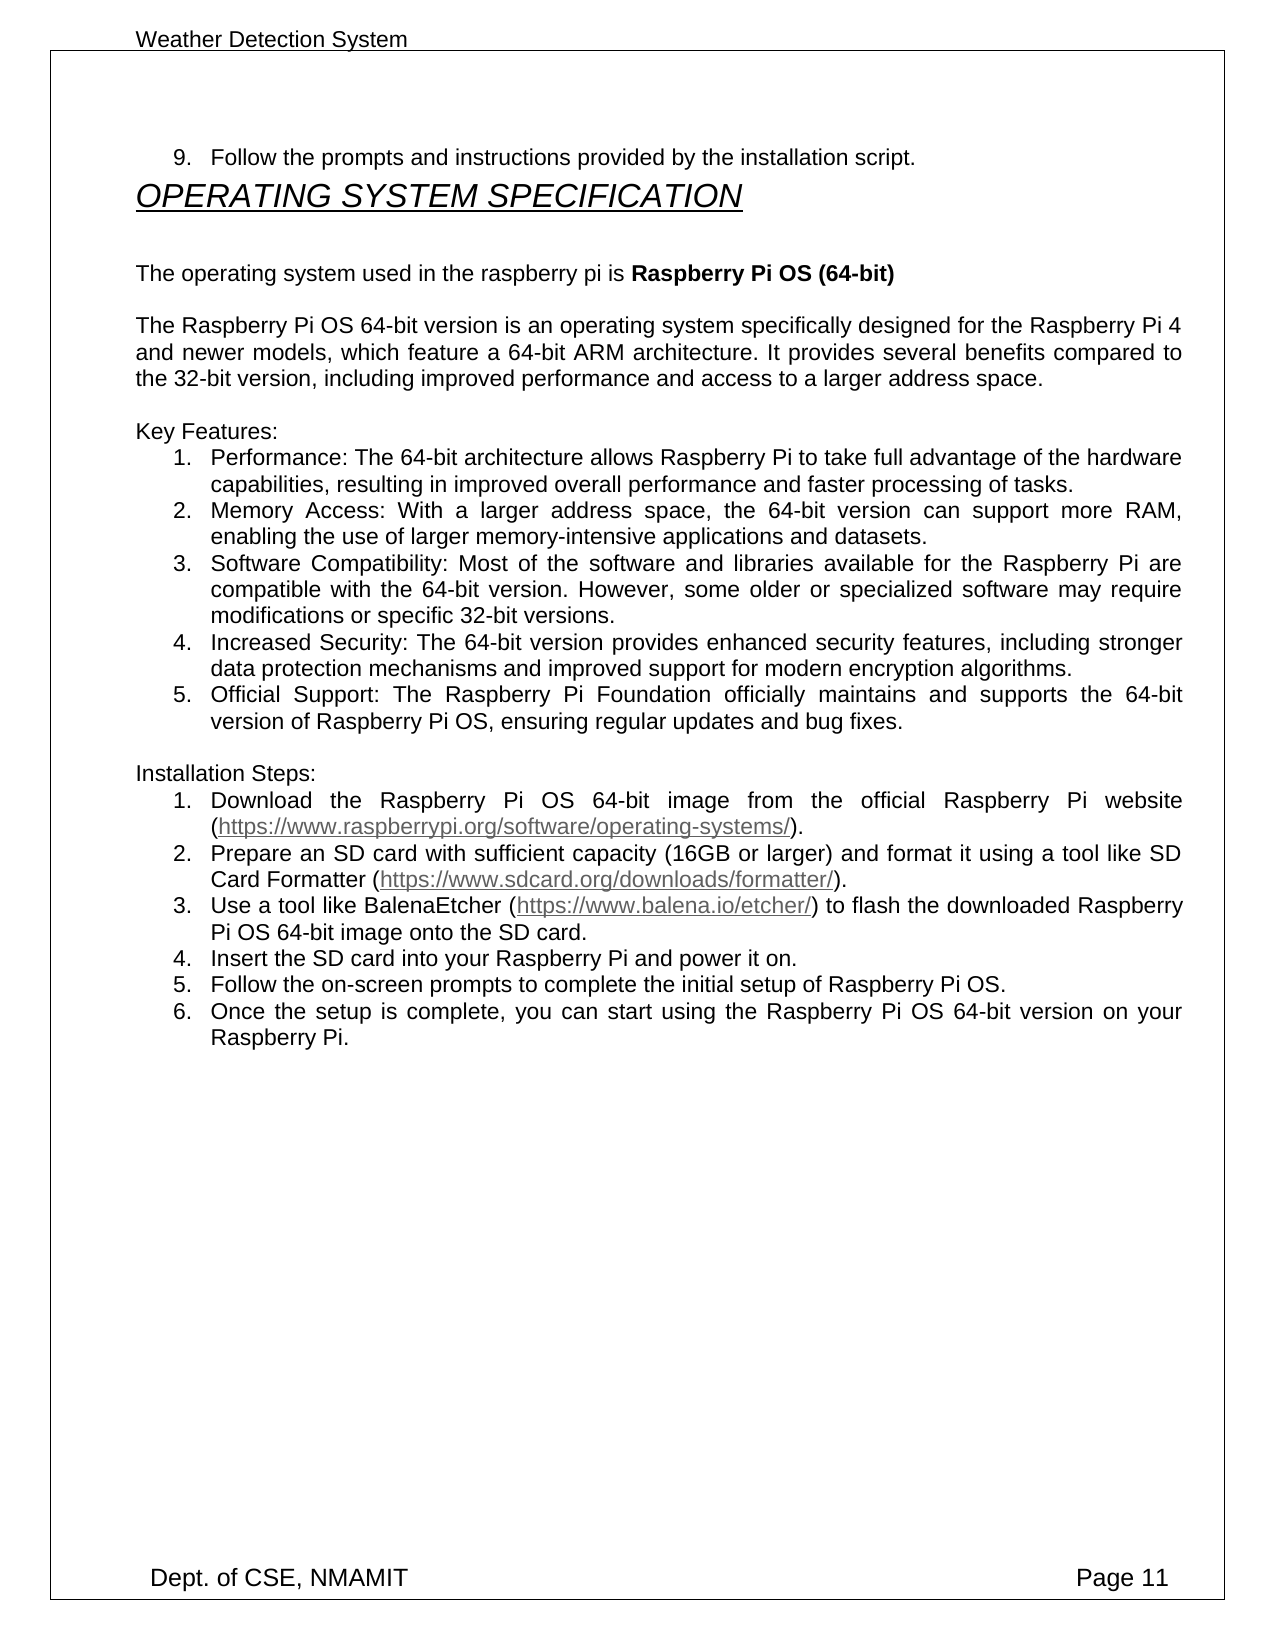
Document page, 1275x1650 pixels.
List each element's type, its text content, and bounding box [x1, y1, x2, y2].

subtitle Follow the prompts and instructions provided by the installation script. [173, 144, 1183, 170]
list Download the Raspberry Pi OS 64-bit image from the official Raspberry Pi website (https://www.raspberrypi.org/software/operating-systems/). [173, 787, 1183, 839]
text The operating system used in the raspberry pi is Raspberry Pi OS (64-bit) [135, 260, 1183, 286]
text The Raspberry Pi OS 64-bit version is an operating system specifically designed for the Raspberry Pi 4 and newer models, which feature a 64-bit ARM architecture. It provides several benefits compared to the 32-bit version, including improved performance and access to a larger address space. [135, 312, 1183, 391]
list Software Compatibility: Most of the software and libraries available for the Raspberry Pi are compatible with the 64-bit version. However, some older or specialized software may require modifications or specific 32-bit versions. [173, 549, 1183, 629]
text Key Features: [135, 418, 1183, 444]
text Installation Steps: [135, 760, 1183, 787]
list Prepare an SD card with sufficient capacity (16GB or larger) and format it using a tool like SD Card Formatter (https://www.sdcard.org/downloads/formatter/). [173, 839, 1183, 892]
subtitle OPERATING SYSTEM SPECIFICATION [135, 176, 1183, 215]
list Official Support: The Raspberry Pi Foundation officially maintains and supports the 64-bit version of Raspberry Pi OS, ensuring regular updates and bug fixes. [173, 681, 1183, 734]
list Use a tool like BalenaEtcher (https://www.balena.io/etcher/) to flash the downloaded Raspberry Pi OS 64-bit image onto the SD card. [173, 892, 1183, 945]
list Insert the SD card into your Raspberry Pi and power it on. [173, 945, 1183, 971]
list Follow the on-screen prompts to complete the initial setup of Raspberry Pi OS. [173, 971, 1183, 998]
list Memory Access: With a larger address space, the 64-bit version can support more RAM, enabling the use of larger memory-intensive applications and datasets. [173, 497, 1183, 549]
list Once the setup is complete, you can start using the Raspberry Pi OS 64-bit version on your Raspberry Pi. [173, 998, 1183, 1050]
list Increased Security: The 64-bit version provides enhanced security features, including stronger data protection mechanisms and improved support for modern encryption algorithms. [173, 629, 1183, 681]
list Performance: The 64-bit architecture allows Raspberry Pi to take full advantage of the hardware capabilities, resulting in improved overall performance and faster processing of tasks. [173, 444, 1183, 497]
